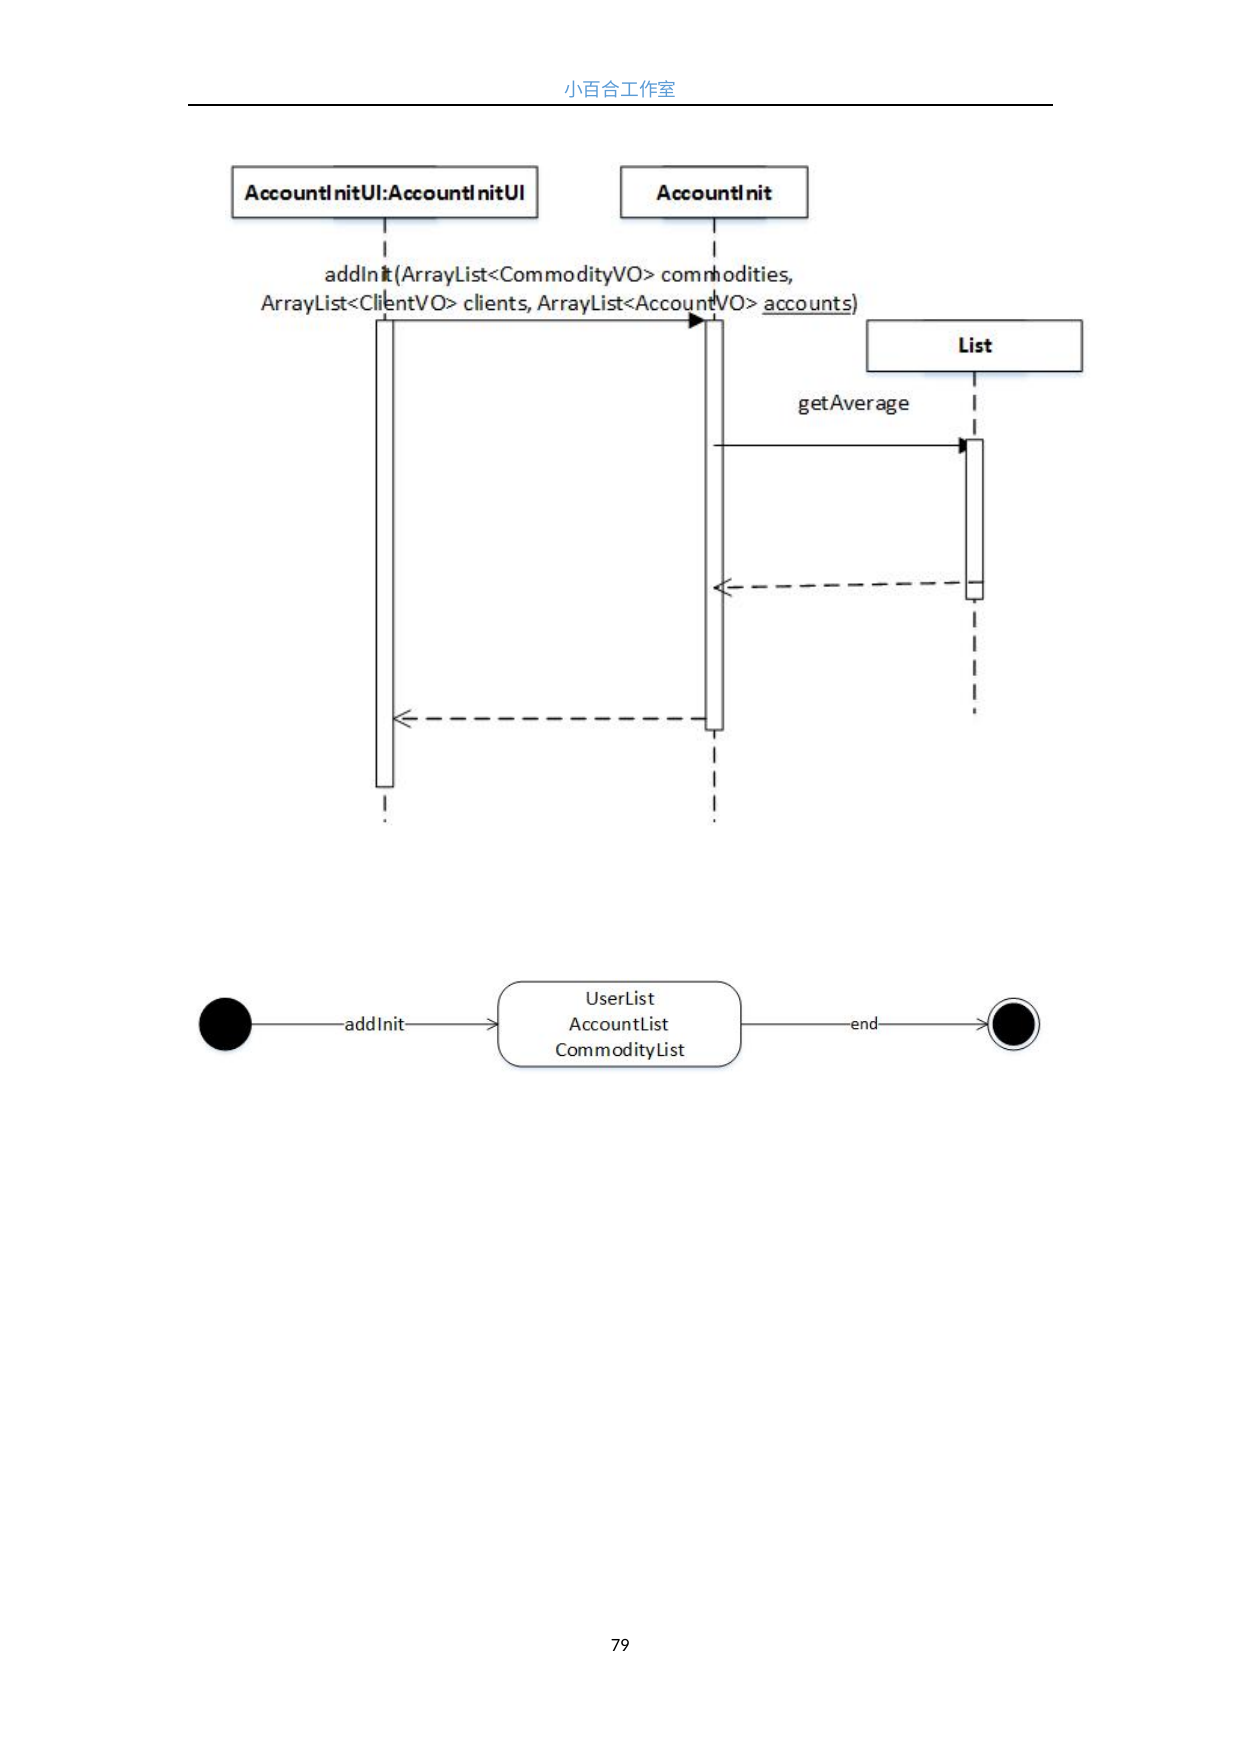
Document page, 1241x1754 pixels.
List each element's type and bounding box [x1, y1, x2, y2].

picture [187, 978, 1053, 1076]
picture [225, 162, 1091, 833]
